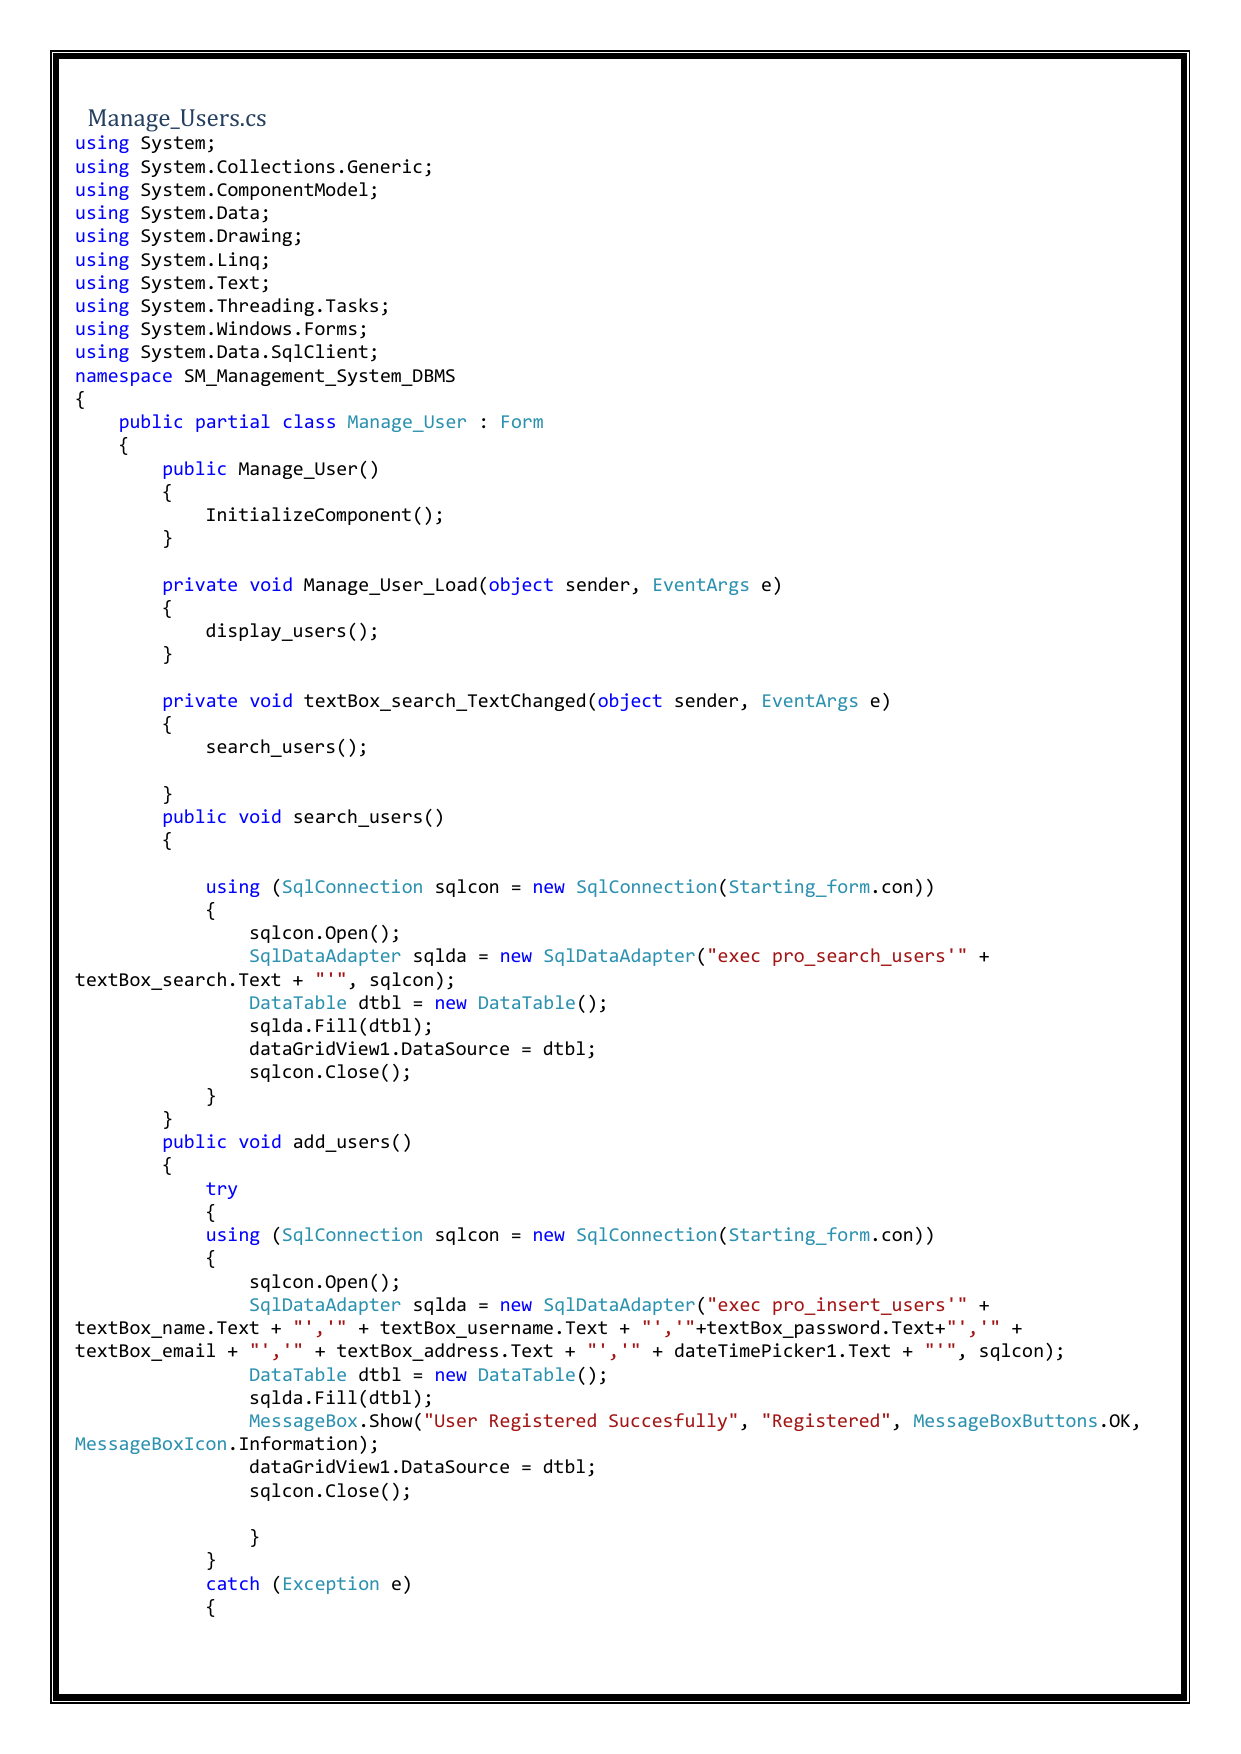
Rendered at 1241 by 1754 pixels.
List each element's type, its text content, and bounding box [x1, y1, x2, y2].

text { [75, 596, 1165, 619]
text } [75, 527, 1165, 550]
text sqlcon.Close(); [75, 1479, 1165, 1502]
text catch (Exception e) [75, 1572, 1165, 1595]
text } [75, 643, 1165, 666]
text using System.Data.SqlClient; [75, 341, 1165, 364]
text { [75, 898, 1165, 921]
text sqlcon.Close(); [75, 1061, 1165, 1084]
text SqlDataAdapter sqlda = new SqlDataAdapter("exec pro_insert_users'" + textBox_name.Text + "','" + textBox_username.Text + "','"+textBox_password.Text+"','" + textBox_email + "','" + textBox_address.Text + "','" + dateTimePicker1.Text + "'", sqlcon); [75, 1293, 1165, 1363]
text public void add_users() [75, 1131, 1165, 1154]
text using System.Threading.Tasks; [75, 294, 1165, 317]
text search_users(); [75, 736, 1165, 759]
text { [75, 480, 1165, 503]
text { [75, 434, 1165, 457]
text using (SqlConnection sqlcon = new SqlConnection(Starting_form.con)) [75, 1223, 1165, 1247]
text using System.Drawing; [75, 224, 1165, 248]
text using System; [75, 132, 1165, 155]
text using System.Text; [75, 271, 1165, 294]
text { [75, 712, 1165, 736]
text DataTable dtbl = new DataTable(); [75, 991, 1165, 1014]
text sqlcon.Open(); [75, 921, 1165, 945]
text { [75, 1595, 1165, 1618]
text using System.ComponentModel; [75, 178, 1165, 201]
subtitle Manage_Users.cs [87, 102, 1051, 132]
text public partial class Manage_User : Form [75, 410, 1165, 434]
text { [75, 387, 1165, 410]
text display_users(); [75, 619, 1165, 643]
text using (SqlConnection sqlcon = new SqlConnection(Starting_form.con)) [75, 875, 1165, 898]
text { [75, 1200, 1165, 1223]
text sqlda.Fill(dtbl); [75, 1014, 1165, 1038]
text } [75, 1107, 1165, 1131]
text using System.Collections.Generic; [75, 155, 1165, 178]
text MessageBox.Show("User Registered Succesfully", "Registered", MessageBoxButtons.OK, MessageBoxIcon.Information); [75, 1409, 1165, 1456]
text SqlDataAdapter sqlda = new SqlDataAdapter("exec pro_search_users'" + textBox_search.Text + "'", sqlcon); [75, 945, 1165, 991]
text } [75, 1084, 1165, 1107]
text dataGridView1.DataSource = dtbl; [75, 1456, 1165, 1479]
text private void Manage_User_Load(object sender, EventArgs e) [75, 573, 1165, 596]
text using System.Windows.Forms; [75, 317, 1165, 341]
text { [75, 1247, 1165, 1270]
text } [75, 782, 1165, 805]
text namespace SM_Management_System_DBMS [75, 364, 1165, 387]
text sqlda.Fill(dtbl); [75, 1386, 1165, 1409]
text } [75, 1525, 1165, 1549]
text dataGridView1.DataSource = dtbl; [75, 1038, 1165, 1061]
text try [75, 1177, 1165, 1200]
text using System.Linq; [75, 248, 1165, 271]
text using System.Data; [75, 201, 1165, 224]
text private void textBox_search_TextChanged(object sender, EventArgs e) [75, 689, 1165, 712]
text sqlcon.Open(); [75, 1270, 1165, 1293]
text { [75, 828, 1165, 852]
text InitializeComponent(); [75, 503, 1165, 527]
text } [75, 1549, 1165, 1572]
text public void search_users() [75, 805, 1165, 828]
text DataTable dtbl = new DataTable(); [75, 1363, 1165, 1386]
text { [75, 1154, 1165, 1177]
text public Manage_User() [75, 457, 1165, 480]
